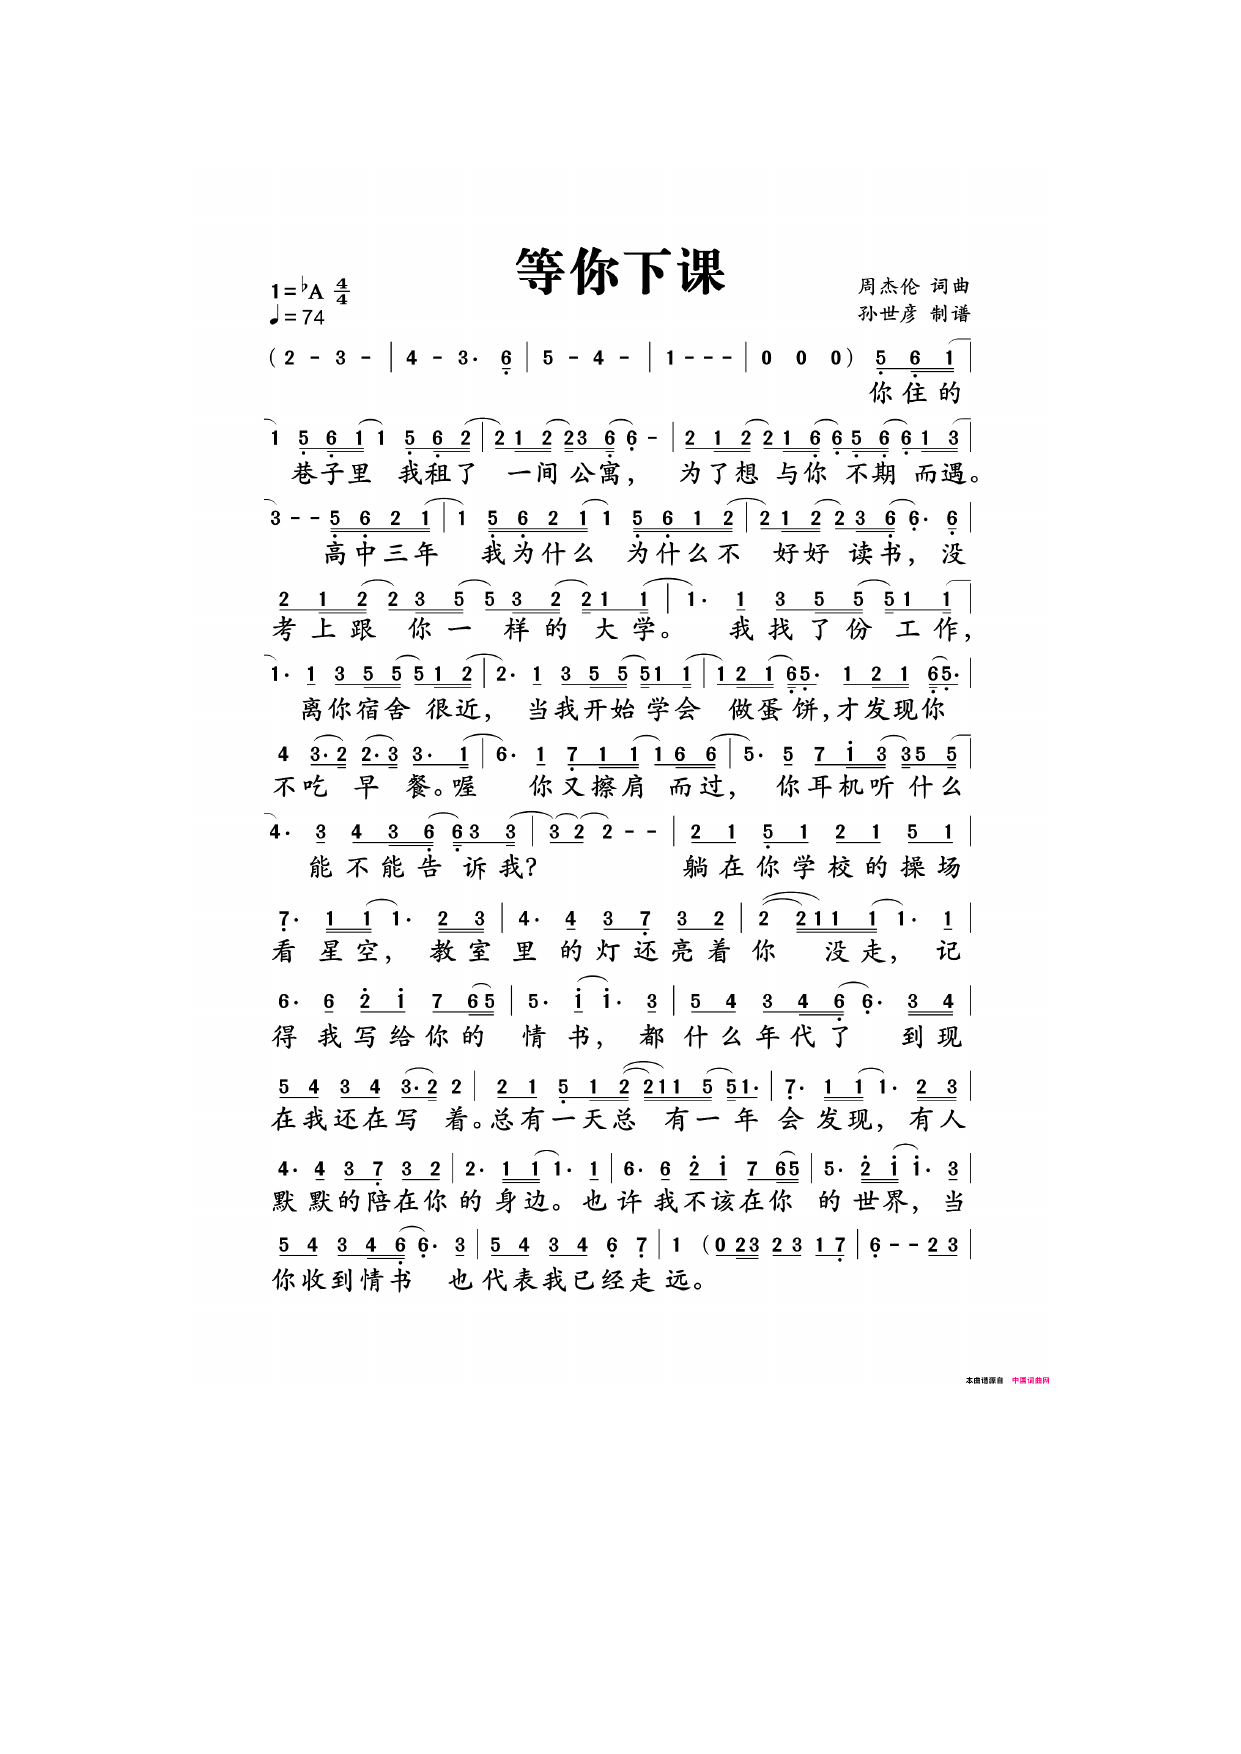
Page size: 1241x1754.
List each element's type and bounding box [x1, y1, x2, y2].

picture [187, 162, 1053, 1386]
